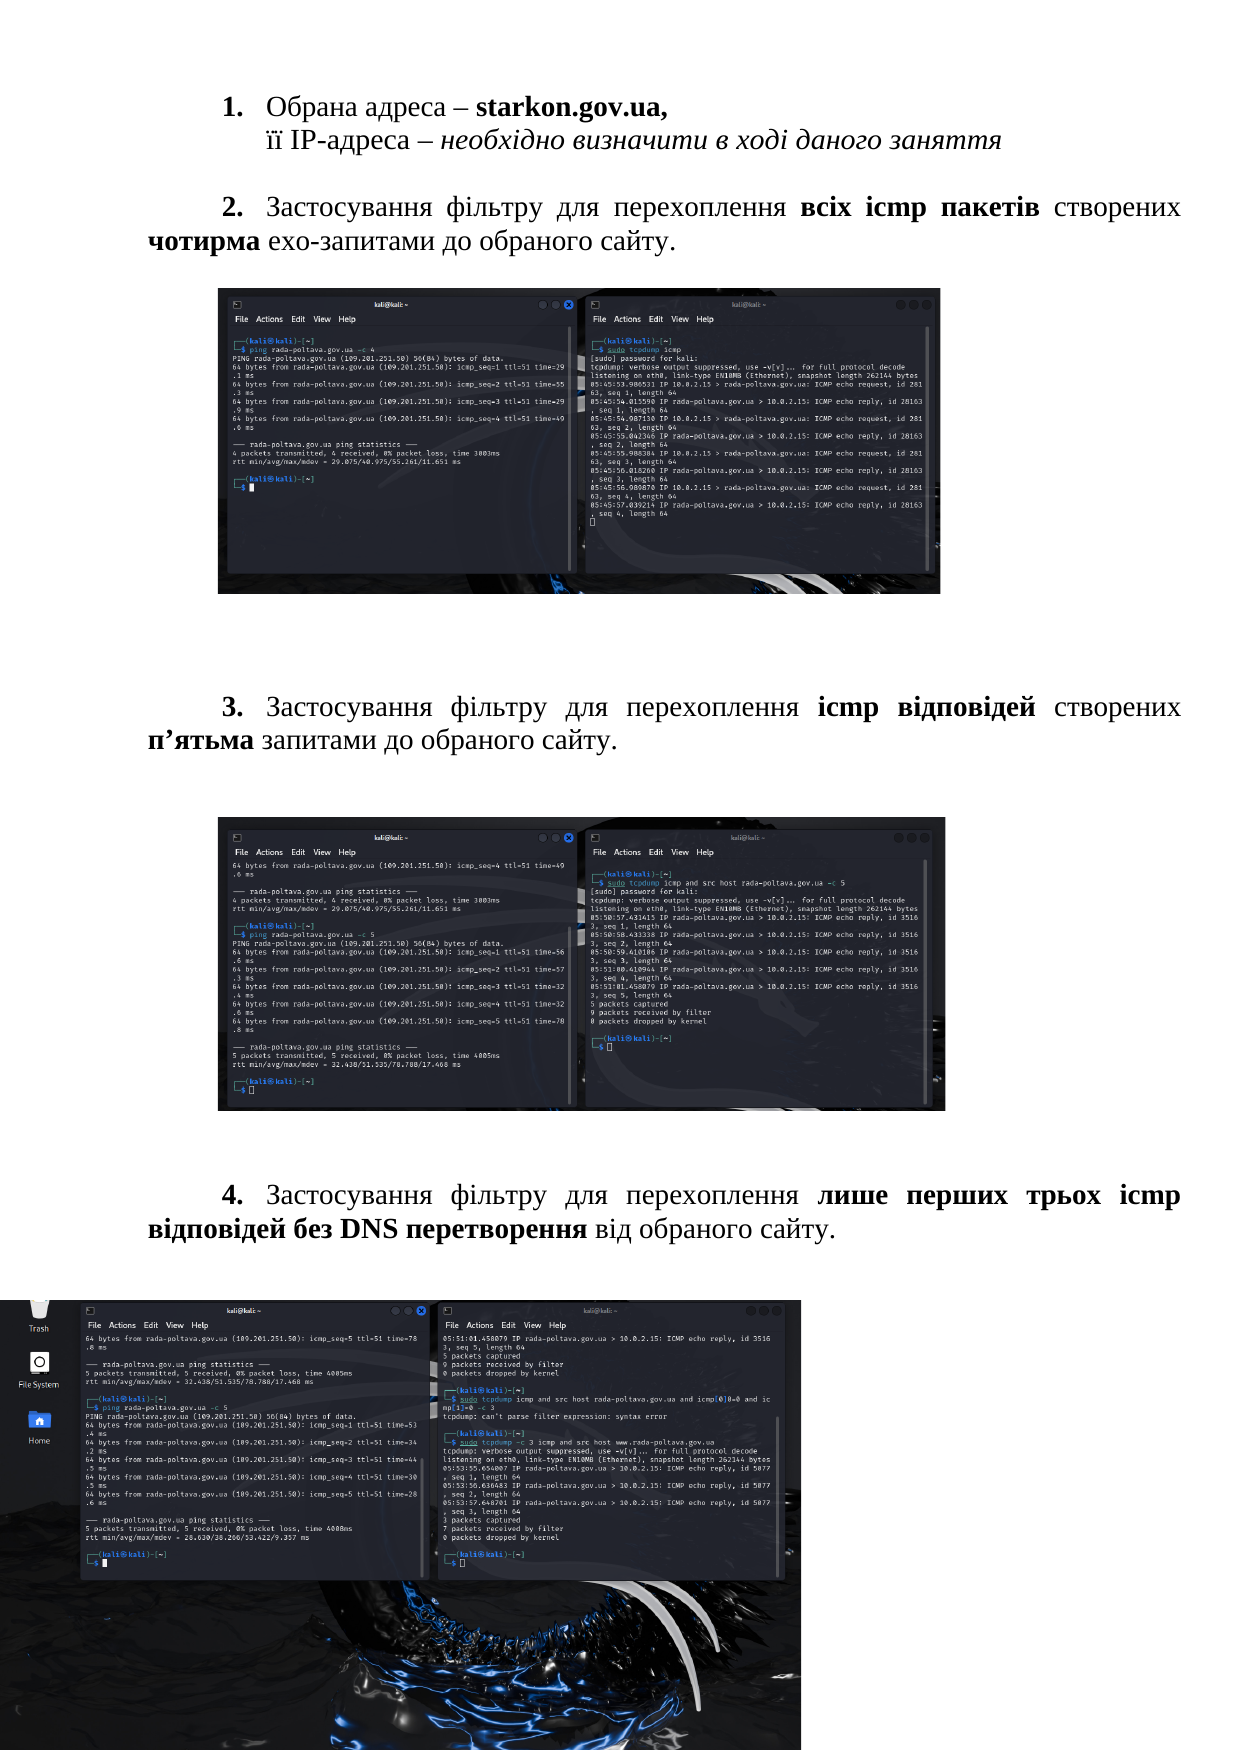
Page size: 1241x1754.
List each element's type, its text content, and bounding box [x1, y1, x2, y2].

list Застосування фільтру для перехоплення всіх icmp пакетів створених чотирма ехо-запитами до обраного сайту. [148, 189, 1181, 256]
list Застосування фільтру для перехоплення лише перших трьох icmp відповідей без DNS перетворення від обраного сайту. [148, 1177, 1181, 1244]
picture [217, 288, 941, 594]
text її IP-адреса – необхідно визначити в ході даного заняття [266, 122, 1181, 156]
list Обрана адреса – starkon.gov.ua, [148, 89, 1181, 122]
picture [217, 817, 946, 1111]
picture [0, 1300, 802, 1750]
list Застосування фільтру для перехоплення icmp відповідей створених п’ятьма запитами до обраного сайту. [148, 689, 1181, 756]
